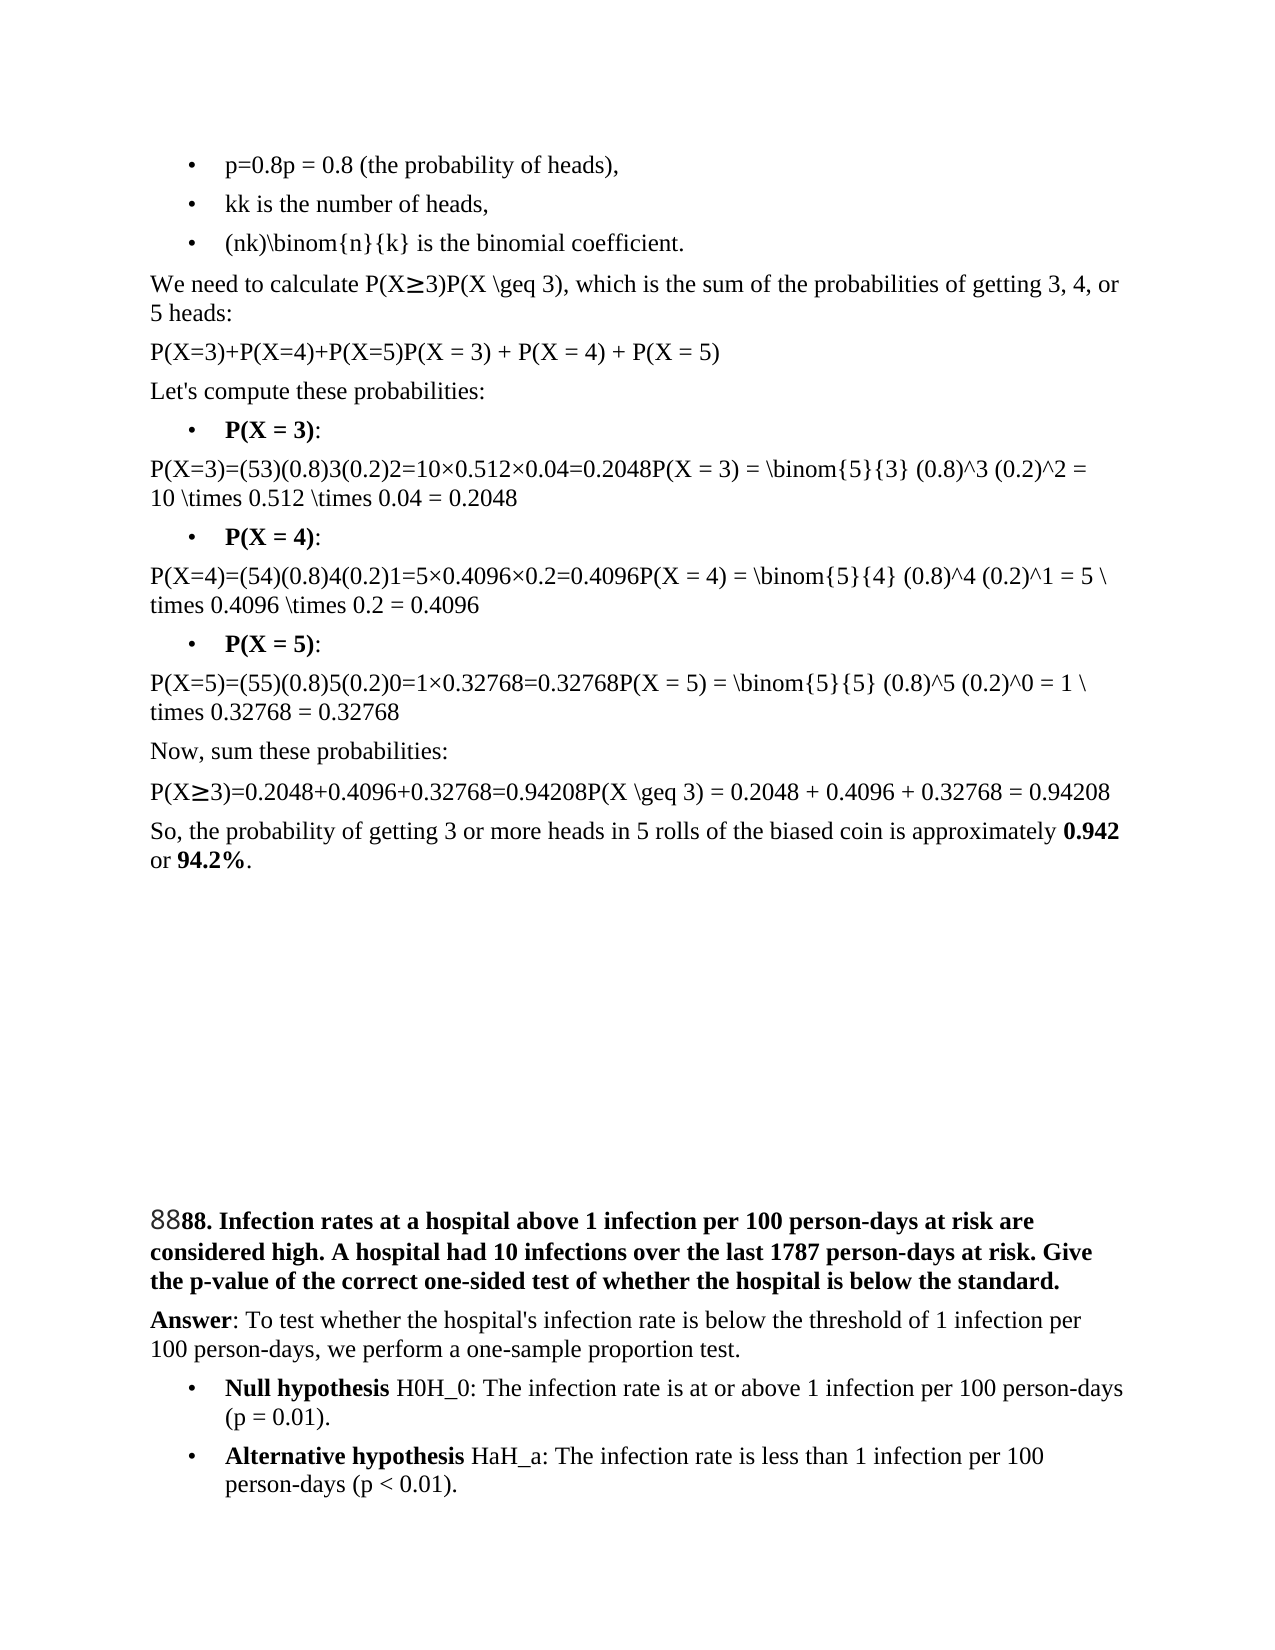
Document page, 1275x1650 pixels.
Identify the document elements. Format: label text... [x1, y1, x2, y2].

text We need to calculate P(X≥3)P(X \geq 3), which is the sum of the probabilities of getting 3, 4, or 5 heads: [150, 267, 1125, 326]
text P(X=5)=(55)(0.8)5(0.2)0=1×0.32768=0.32768P(X = 5) = \binom{5}{5} (0.8)^5 (0.2)^0 = 1 \times 0.32768 = 0.32768 [150, 668, 1125, 726]
list P(X = 4): [187, 522, 1125, 551]
list p=0.8p = 0.8 (the probability of heads), [187, 150, 1125, 179]
list (nk)\binom{n}{k} is the binomial coefficient. [187, 228, 1125, 257]
text 8888. Infection rates at a hospital above 1 infection per 100 person-days at risk are considered high. A hospital had 10 infections over the last 1787 person-days at risk. Give the p-value of the correct one-sided test of whether the hospital is below the standard. [150, 1200, 1125, 1294]
text P(X=3)+P(X=4)+P(X=5)P(X = 3) + P(X = 4) + P(X = 5) [150, 337, 1125, 366]
list P(X = 5): [187, 629, 1125, 658]
list Alternative hypothesis HaH_a: The infection rate is less than 1 infection per 100 person-days (p < 0.01). [187, 1441, 1125, 1498]
text Now, sum these probabilities: [150, 736, 1125, 765]
text P(X=3)=(53)(0.8)3(0.2)2=10×0.512×0.04=0.2048P(X = 3) = \binom{5}{3} (0.8)^3 (0.2)^2 = 10 \times 0.512 \times 0.04 = 0.2048 [150, 454, 1125, 512]
list Null hypothesis H0H_0: The infection rate is at or above 1 infection per 100 person-days (p = 0.01). [187, 1373, 1125, 1430]
list kk is the number of heads, [187, 189, 1125, 218]
text P(X≥3)=0.2048+0.4096+0.32768=0.94208P(X \geq 3) = 0.2048 + 0.4096 + 0.32768 = 0.94208 [150, 776, 1125, 806]
text Let's compute these probabilities: [150, 376, 1125, 405]
text So, the probability of getting 3 or more heads in 5 rolls of the biased coin is approximately 0.942 or 94.2%. [150, 816, 1125, 874]
text Answer: To test whether the hospital's infection rate is below the threshold of 1 infection per 100 person-days, we perform a one-sample proportion test. [150, 1305, 1125, 1362]
list P(X = 3): [187, 415, 1125, 444]
text P(X=4)=(54)(0.8)4(0.2)1=5×0.4096×0.2=0.4096P(X = 4) = \binom{5}{4} (0.8)^4 (0.2)^1 = 5 \times 0.4096 \times 0.2 = 0.4096 [150, 561, 1125, 619]
